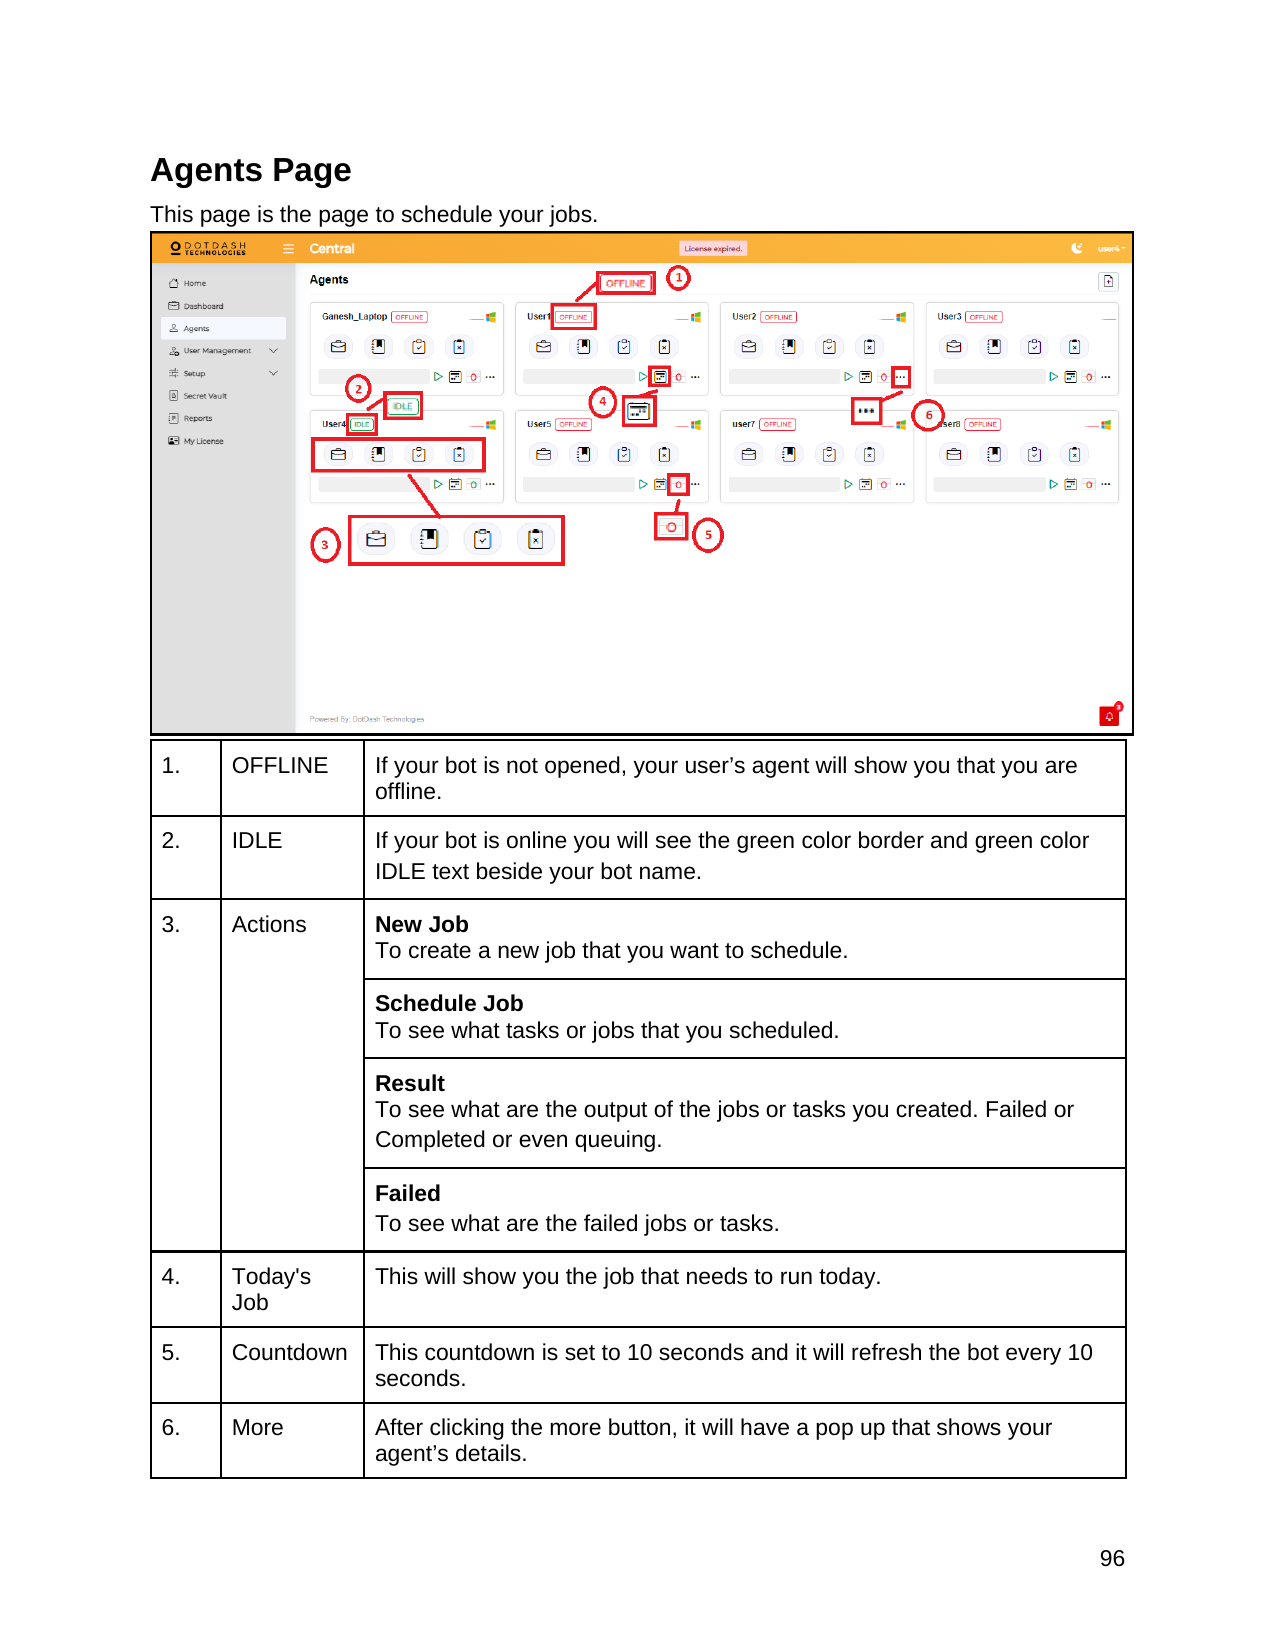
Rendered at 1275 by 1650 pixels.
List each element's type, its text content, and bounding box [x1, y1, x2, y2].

table_header If your bot is not opened, your user’s agent will show you that you are offline. [365, 741, 1125, 815]
table_cell If your bot is online you will see the green color border and green color IDLE text beside your bot name. [365, 817, 1125, 898]
table_cell 6. [152, 1404, 220, 1477]
table_cell Result To see what are the output of the jobs or tasks you created. Failed or Completed or even queuing. [365, 1059, 1125, 1167]
table_cell After clicking the more button, it will have a pop up that shows your agent’s details. [365, 1404, 1125, 1477]
table_cell Countdown [222, 1328, 363, 1402]
table_cell This will show you the job that needs to run today. [365, 1253, 1125, 1326]
table_cell Today's Job [222, 1253, 363, 1326]
table_cell This countdown is set to 10 seconds and it will refresh the bot every 10 seconds. [365, 1328, 1125, 1402]
table_cell 2. [152, 817, 220, 898]
table_cell IDLE [222, 817, 363, 898]
table_cell 3. [152, 900, 220, 1250]
picture [152, 233, 1132, 733]
table_cell More [222, 1404, 363, 1477]
table_cell Schedule Job To see what tasks or jobs that you scheduled. [365, 980, 1125, 1057]
table_header 1. [152, 741, 220, 815]
subtitle Agents Page [150, 150, 1125, 188]
table_header OFFLINE [222, 741, 363, 815]
table_cell Failed To see what are the failed jobs or tasks. [365, 1169, 1125, 1250]
table_cell 4. [152, 1253, 220, 1326]
table_cell New Job To create a new job that you want to schedule. [365, 900, 1125, 978]
text This page is the page to schedule your jobs. [150, 201, 1125, 227]
table_cell Actions [222, 900, 363, 1250]
table_cell 5. [152, 1328, 220, 1402]
